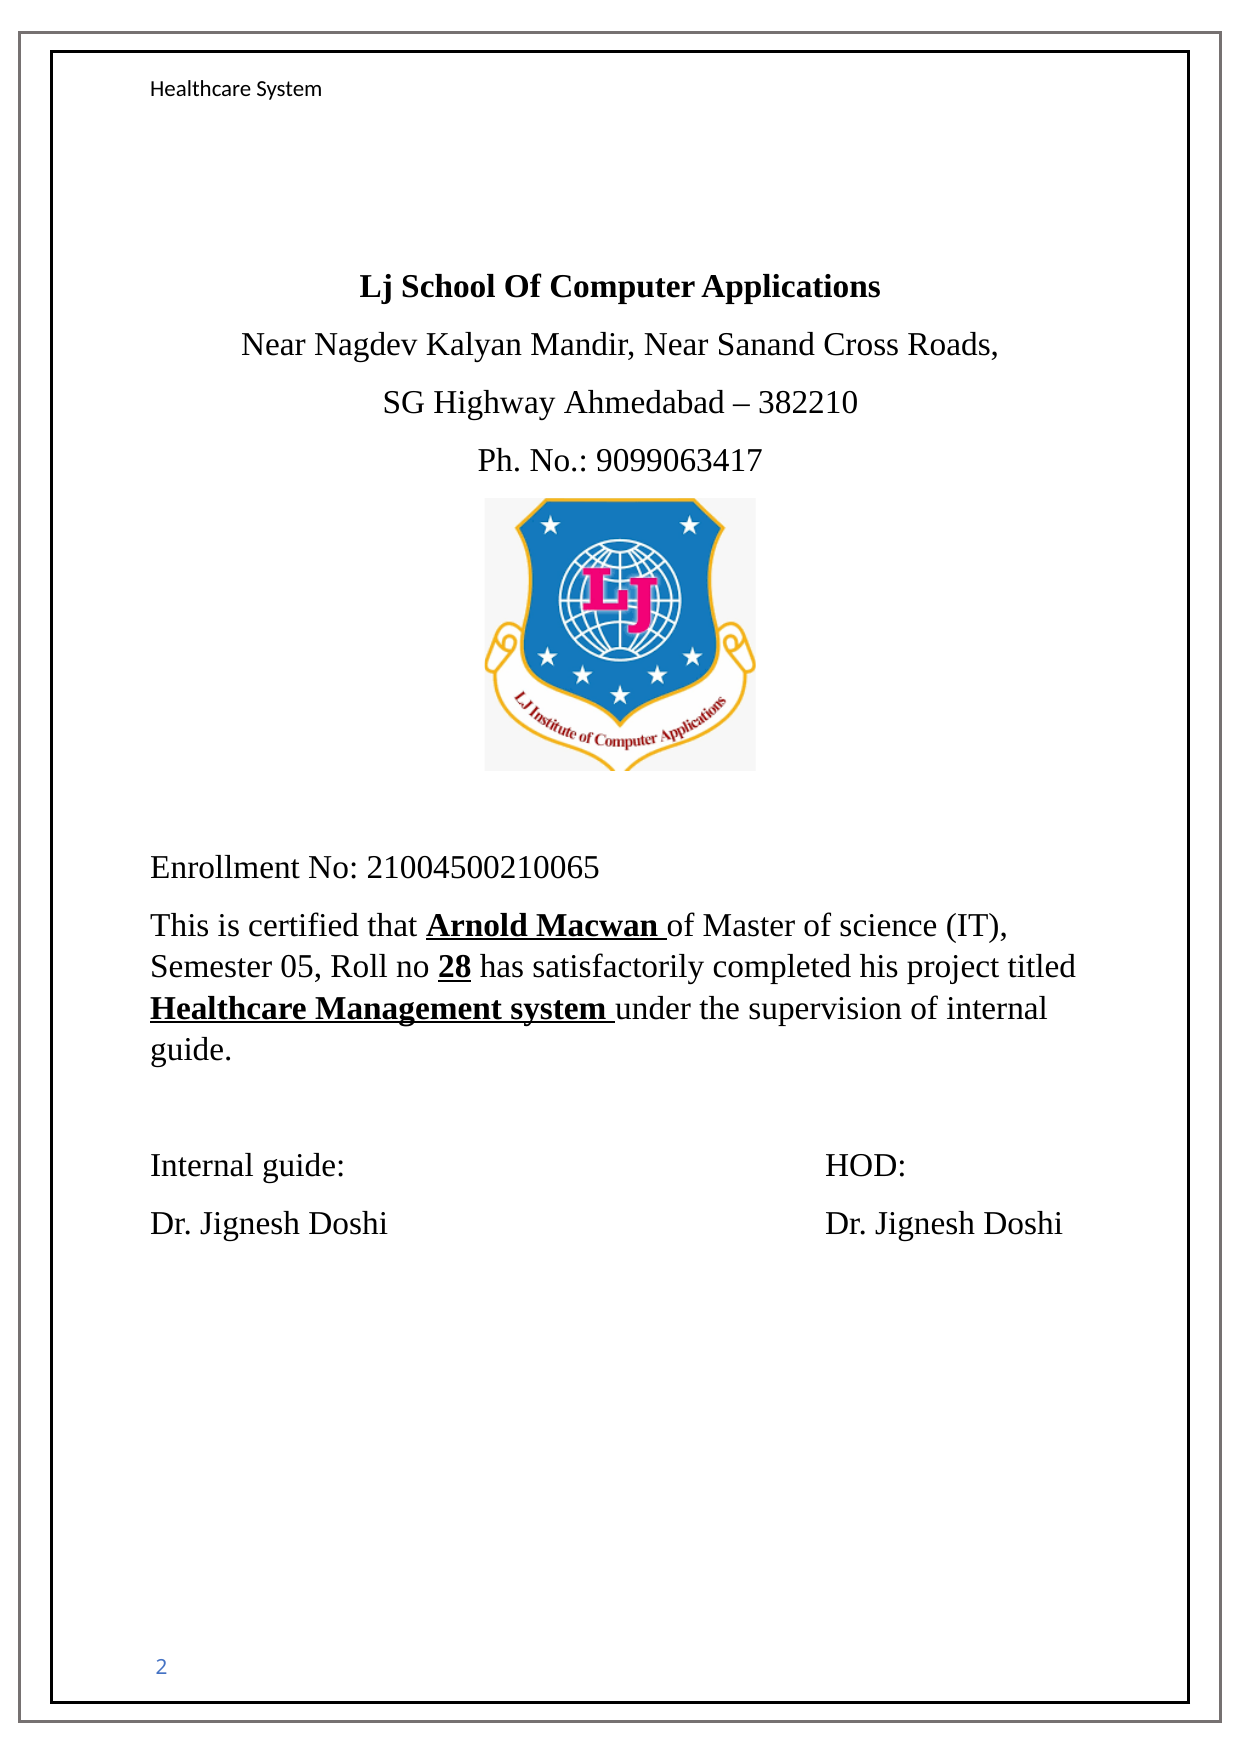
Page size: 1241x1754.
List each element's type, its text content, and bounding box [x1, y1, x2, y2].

text SG Highway Ahmedabad – 382210 [150, 382, 1090, 420]
text This is certified that Arnold Macwan of Master of science (IT), Semester 05, Roll no 28 has satisfactorily completed his project titled Healthcare Management system under the supervision of internal guide. [150, 905, 1090, 1068]
text Dr. Jignesh Doshi Dr. Jignesh Doshi [150, 1203, 1090, 1242]
text Near Nagdev Kalyan Mandir, Near Sanand Cross Roads, [150, 324, 1090, 362]
text Internal guide: HOD: [150, 1145, 1090, 1184]
text Ph. No.: 9099063417 [150, 440, 1090, 478]
text Lj School Of Computer Applications [150, 266, 1090, 304]
picture [484, 498, 756, 771]
text Enrollment No: 21004500210065 [150, 847, 1090, 886]
